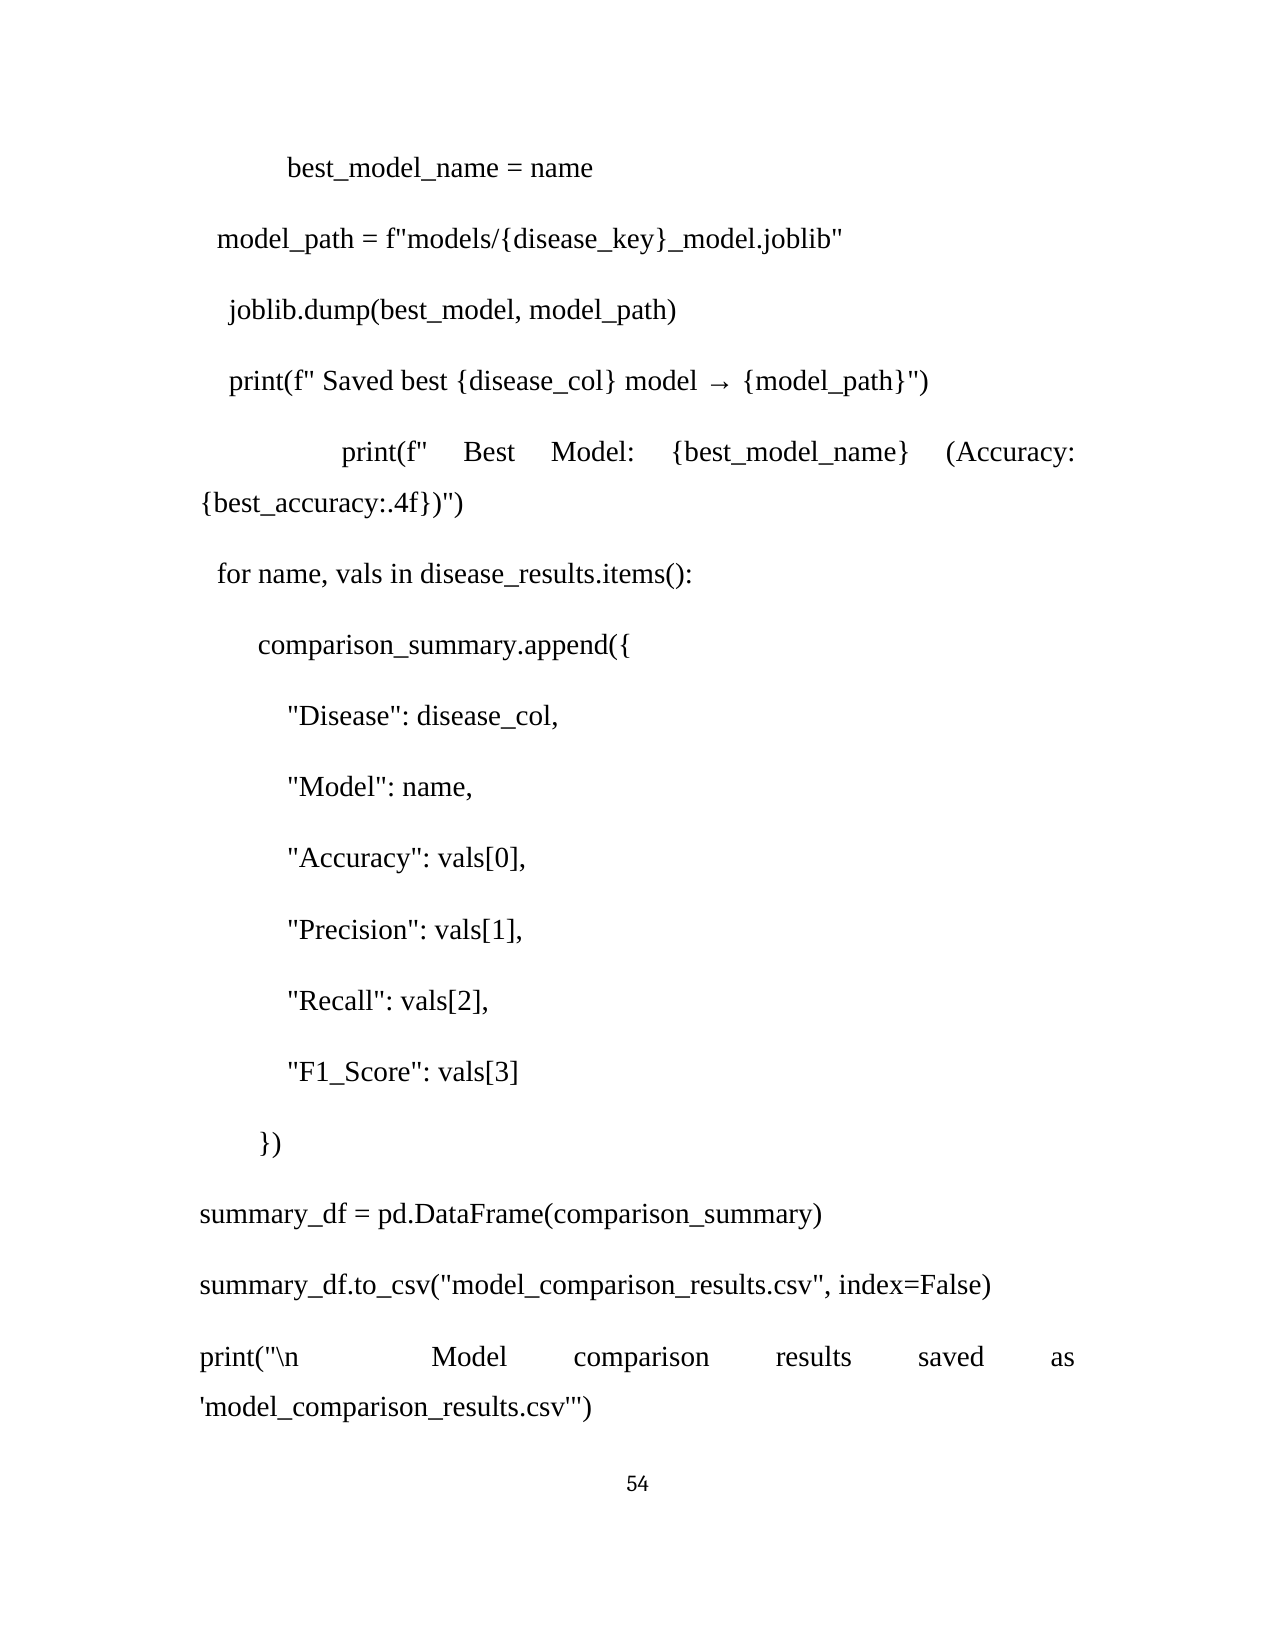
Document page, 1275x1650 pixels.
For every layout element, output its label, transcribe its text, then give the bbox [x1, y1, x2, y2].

text for name, vals in disease_results.items(): [187, 556, 1076, 589]
text comparison_summary.append({ [199, 627, 1076, 661]
text joblib.dump(best_model, model_path) [199, 292, 1076, 326]
text print("\n Model comparison results saved as 'model_comparison_results.csv'") [199, 1339, 1076, 1422]
text "Model": name, [199, 769, 1076, 803]
text "Disease": disease_col, [199, 698, 1076, 732]
text model_path = f"models/{disease_key}_model.joblib" [187, 221, 1076, 255]
text "Recall": vals[2], [199, 983, 1076, 1016]
text print(f" Best Model: {best_model_name} (Accuracy: {best_accuracy:.4f})") [199, 434, 1076, 518]
text "Precision": vals[1], [199, 912, 1076, 945]
text best_model_name = name [199, 150, 1076, 183]
text "F1_Score": vals[3] [199, 1054, 1076, 1088]
text }) [199, 1125, 1076, 1159]
text summary_df = pd.DataFrame(comparison_summary) [199, 1196, 1076, 1230]
text summary_df.to_csv("model_comparison_results.csv", index=False) [199, 1267, 1076, 1301]
text "Accuracy": vals[0], [199, 841, 1076, 874]
text print(f" Saved best {disease_col} model → {model_path}") [199, 363, 1076, 397]
